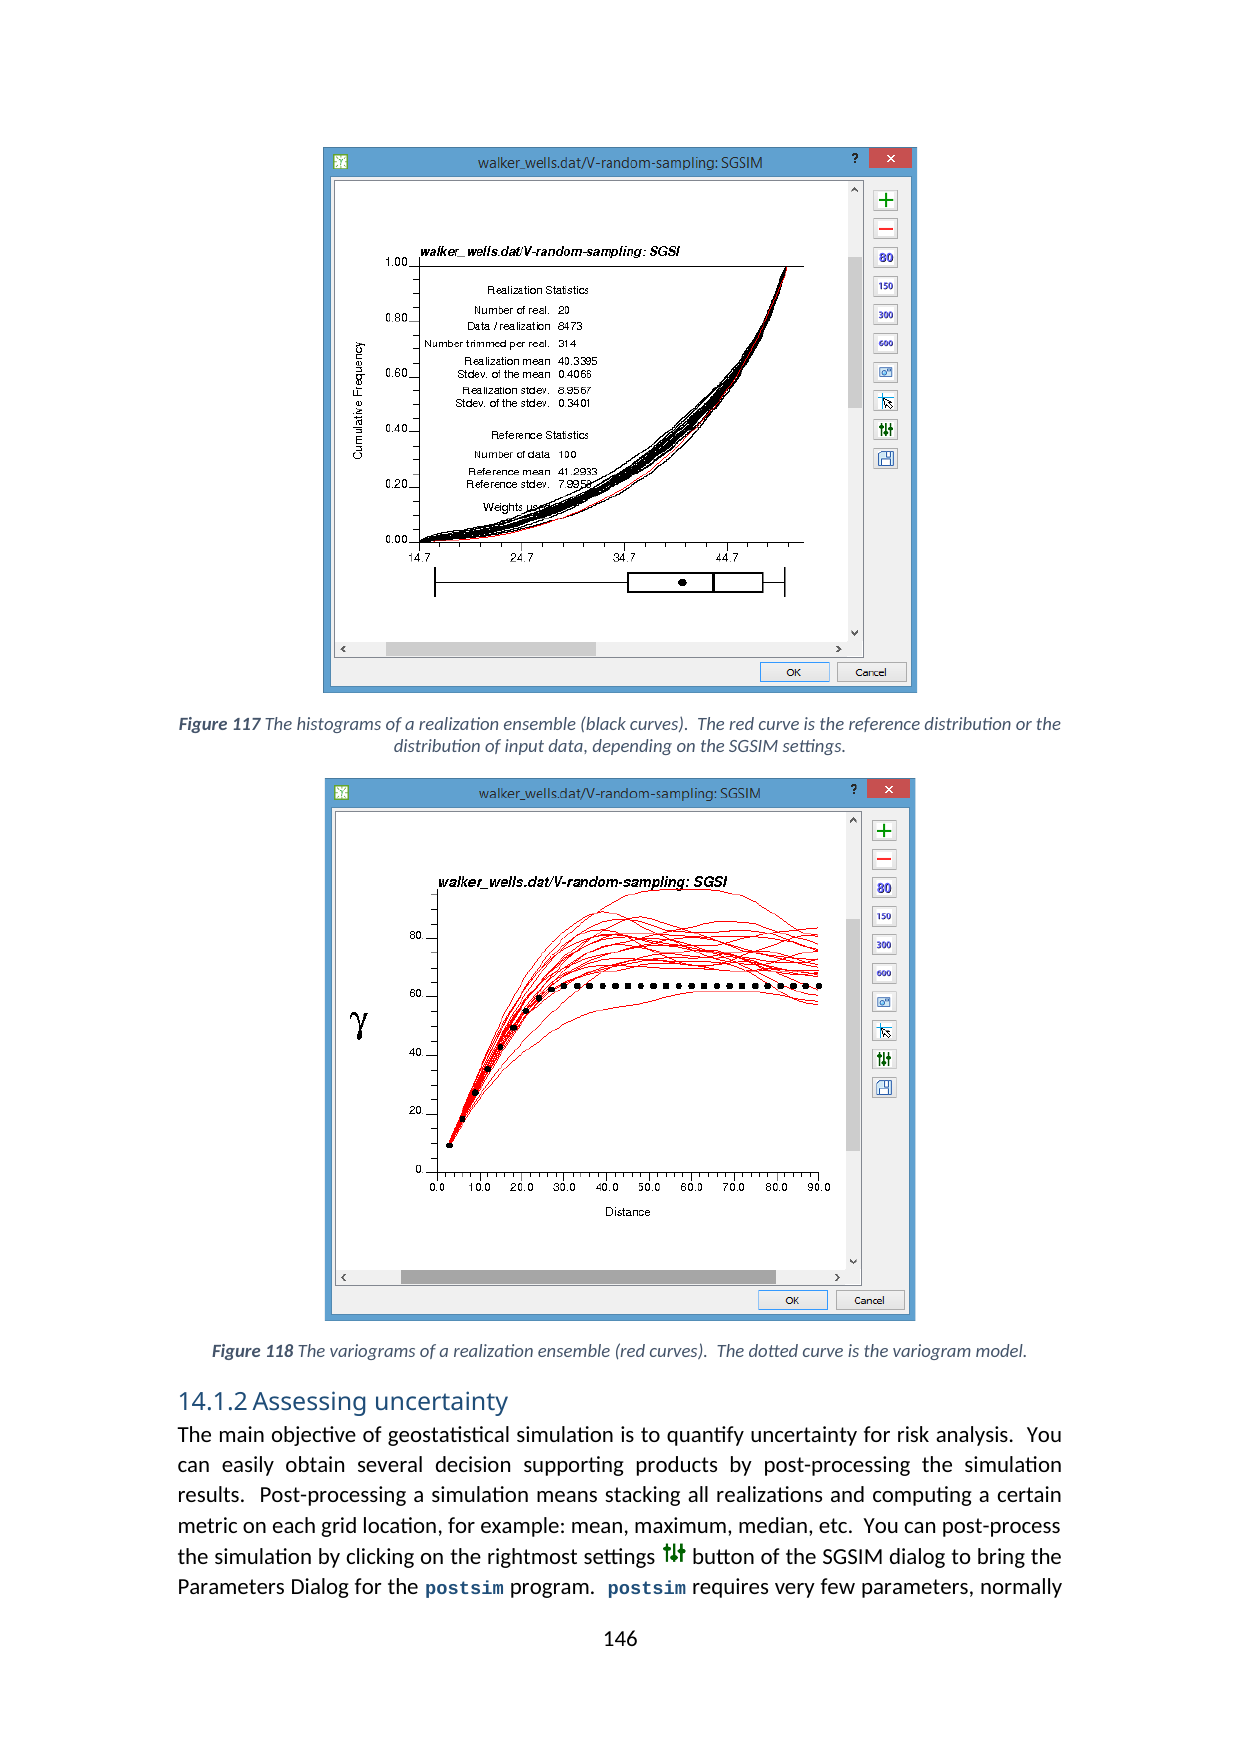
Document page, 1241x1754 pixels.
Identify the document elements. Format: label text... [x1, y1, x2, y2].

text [177, 1420, 1063, 1600]
picture [662, 1541, 686, 1565]
text Figure 118 The variograms of a realization ensemble (red curves). The dotted curve is the variogram model. [177, 1339, 1063, 1362]
picture [324, 778, 916, 1321]
text Figure 117 The histograms of a realization ensemble (black curves). The red curve is the reference distribution or the distribution of input data, depending on the SGSIM settings. [177, 712, 1063, 758]
subtitle Assessing uncertainty [177, 1383, 1063, 1417]
picture [323, 147, 918, 693]
